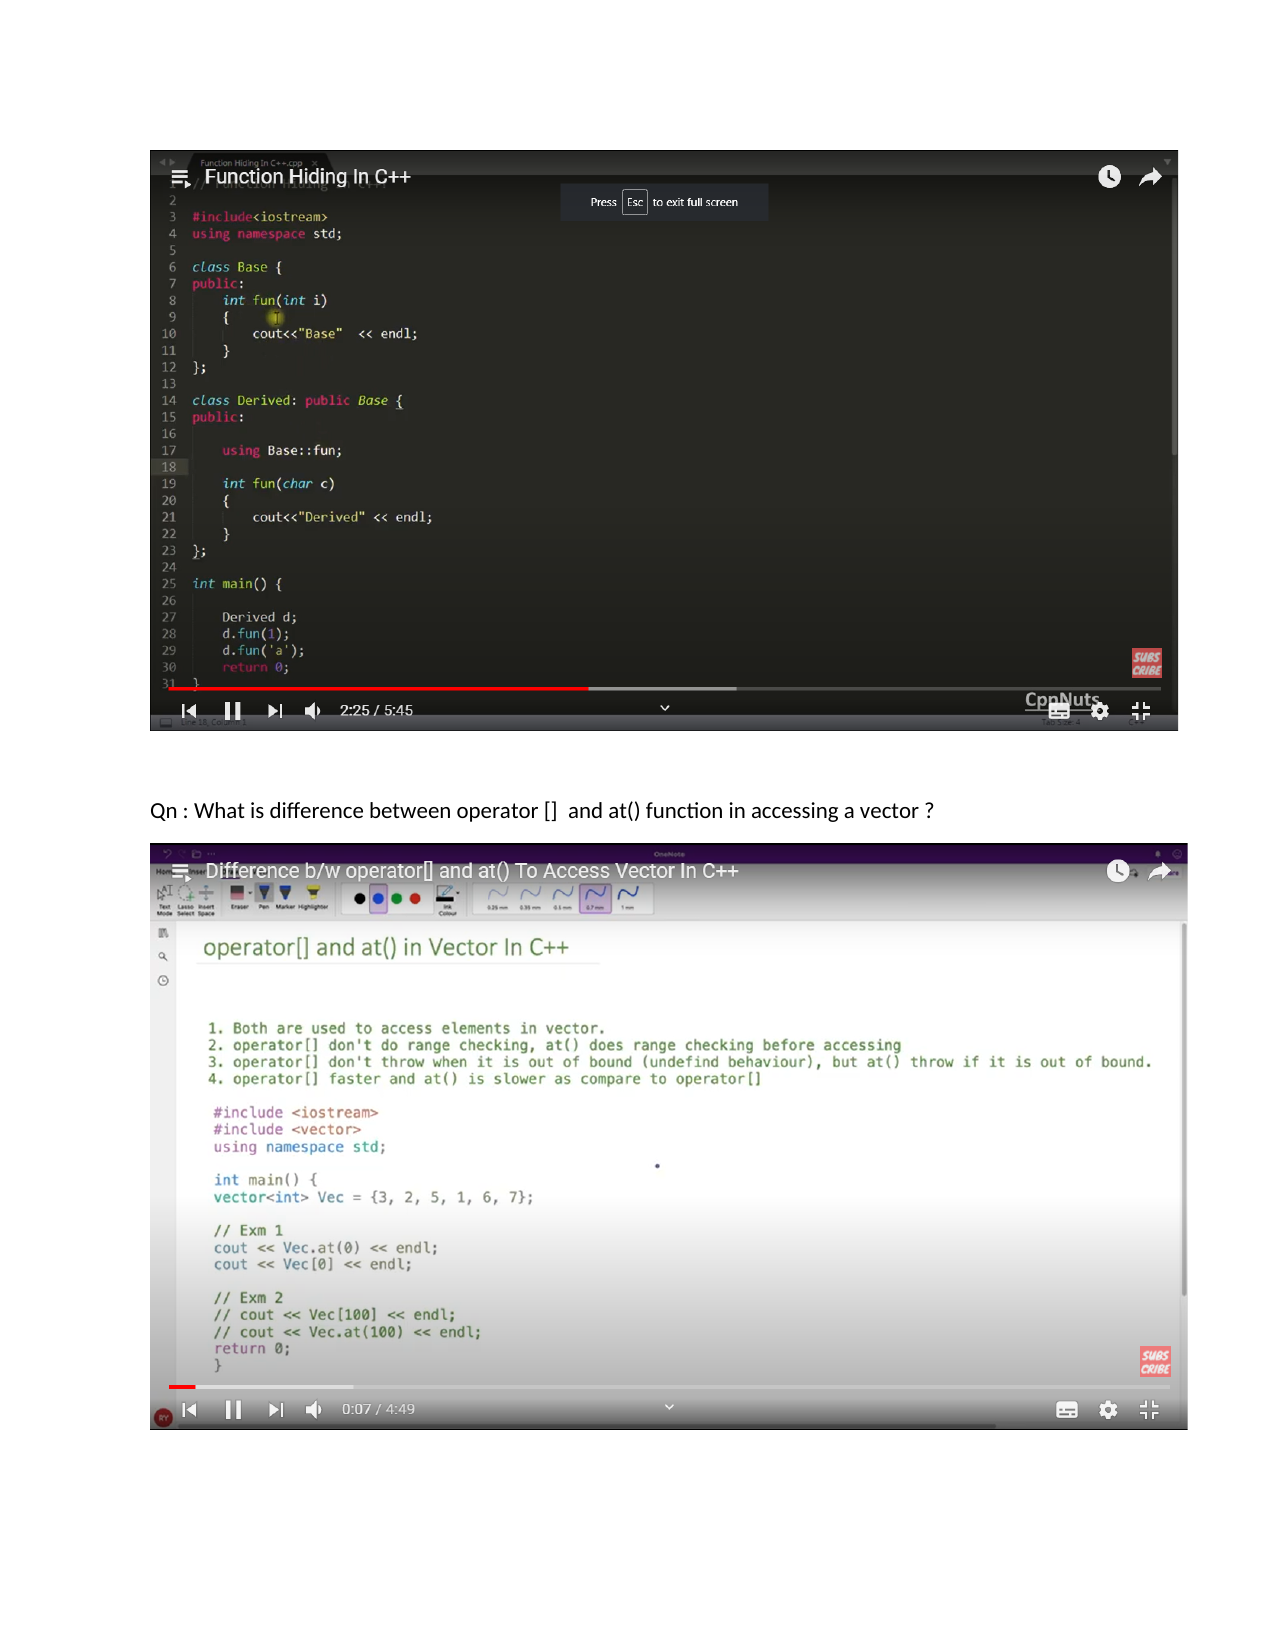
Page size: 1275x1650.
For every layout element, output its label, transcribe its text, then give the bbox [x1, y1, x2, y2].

text Qn : What is difference between operator [] and at() function in accessing a vector ? [150, 796, 1125, 824]
picture [150, 843, 1188, 1430]
picture [150, 150, 1179, 731]
